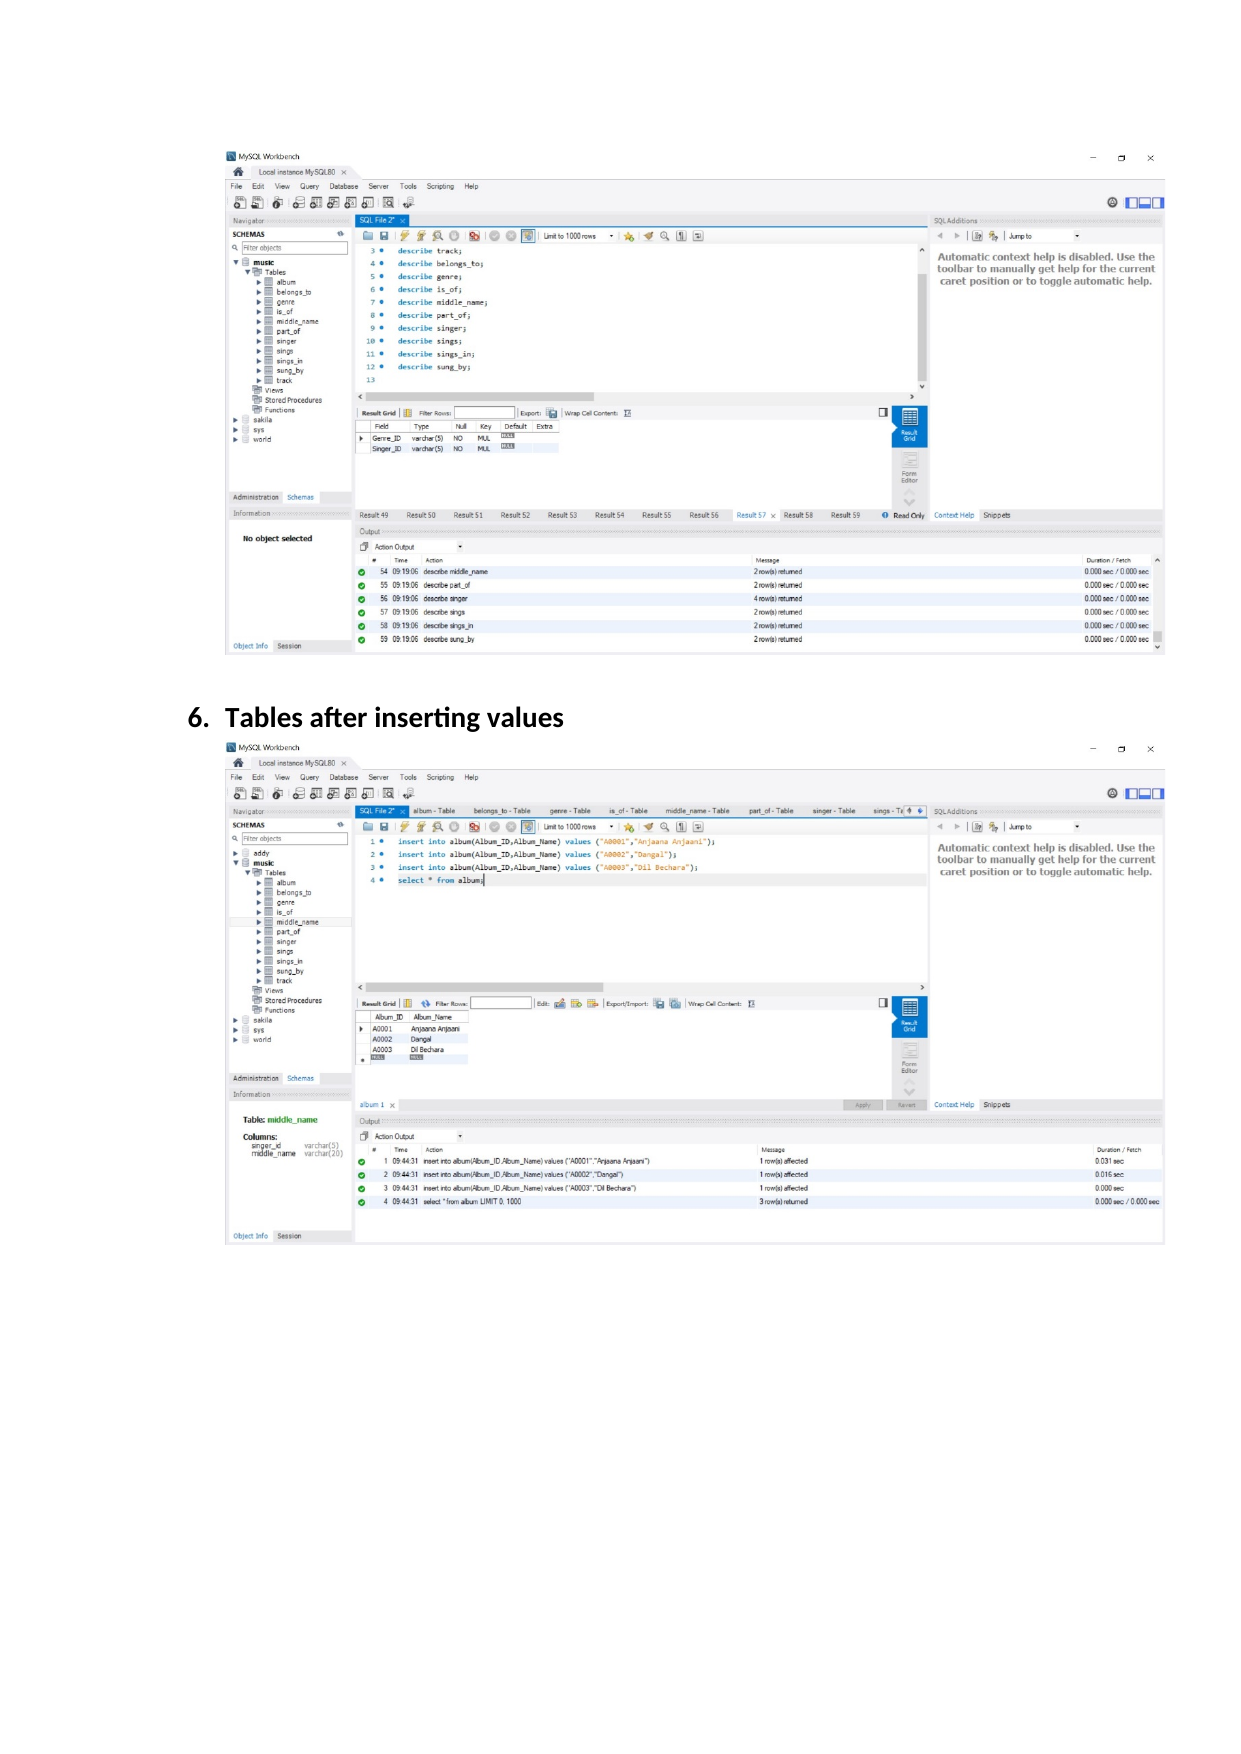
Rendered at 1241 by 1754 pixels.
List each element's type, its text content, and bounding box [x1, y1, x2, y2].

picture [225, 740, 1166, 1245]
picture [225, 150, 1166, 655]
list Tables after inserting values [187, 699, 1090, 735]
